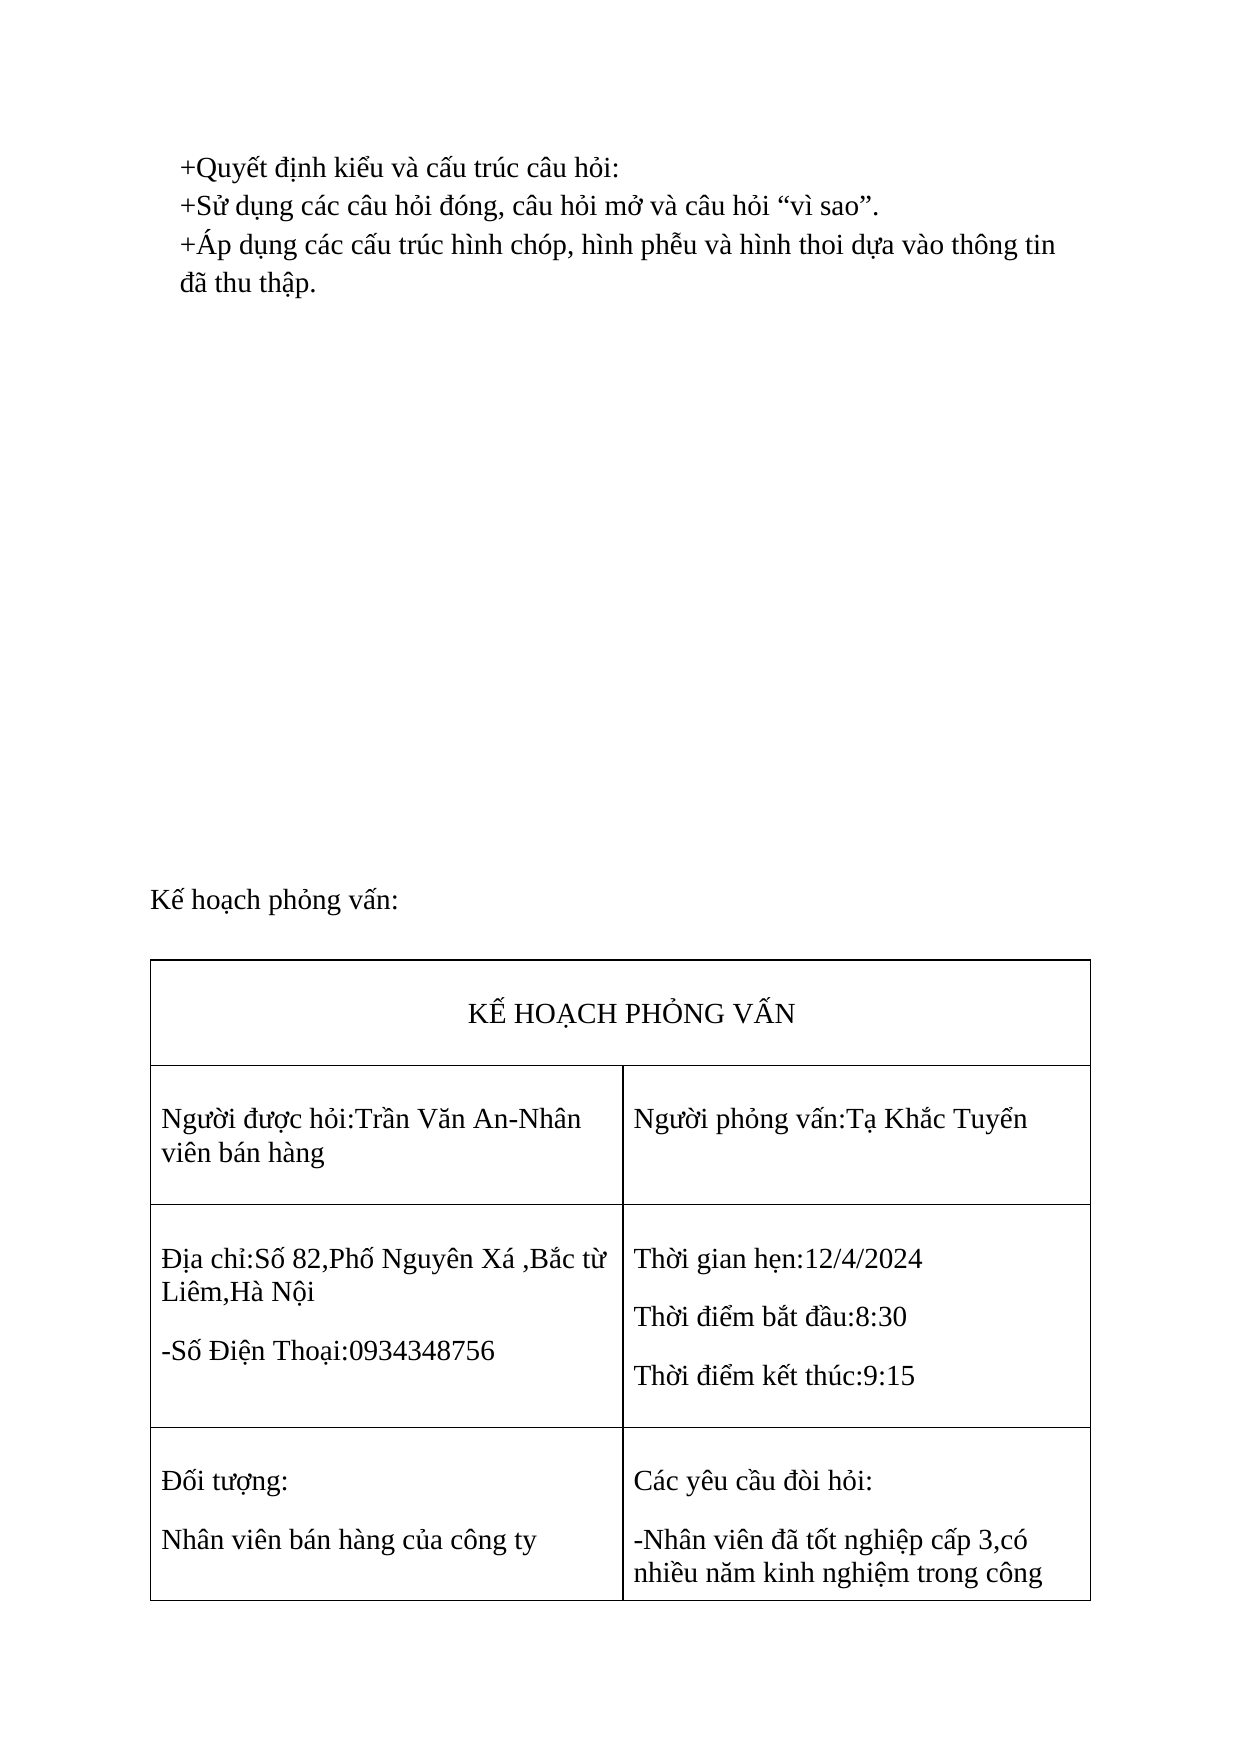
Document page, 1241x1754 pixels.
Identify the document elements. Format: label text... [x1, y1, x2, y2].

table_header KẾ HOẠCH PHỎNG VẤN [151, 961, 1090, 1065]
text +Quyết định kiểu và cấu trúc câu hỏi: [179, 150, 1090, 183]
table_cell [624, 1428, 1090, 1599]
table_cell Người được hỏi:Trần Văn An-Nhân viên bán hàng [151, 1066, 622, 1204]
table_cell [151, 1428, 622, 1599]
text Kế hoạch phỏng vấn: [150, 882, 1090, 916]
text +Sử dụng các câu hỏi đóng, câu hỏi mở và câu hỏi “vì sao”. [179, 188, 1090, 222]
table_cell Thời gian hẹn:12/4/2024 Thời điểm bắt đầu:8:30 Thời điểm kết thúc:9:15 [624, 1205, 1090, 1427]
table_cell Địa chỉ:Số 82,Phố Nguyên Xá ,Bắc từ Liêm,Hà Nội -Số Điện Thoại:0934348756 [151, 1205, 622, 1427]
table_cell Người phỏng vấn:Tạ Khắc Tuyển [624, 1066, 1090, 1204]
text +Áp dụng các cấu trúc hình chóp, hình phễu và hình thoi dựa vào thông tin đã thu thập. [179, 227, 1090, 299]
